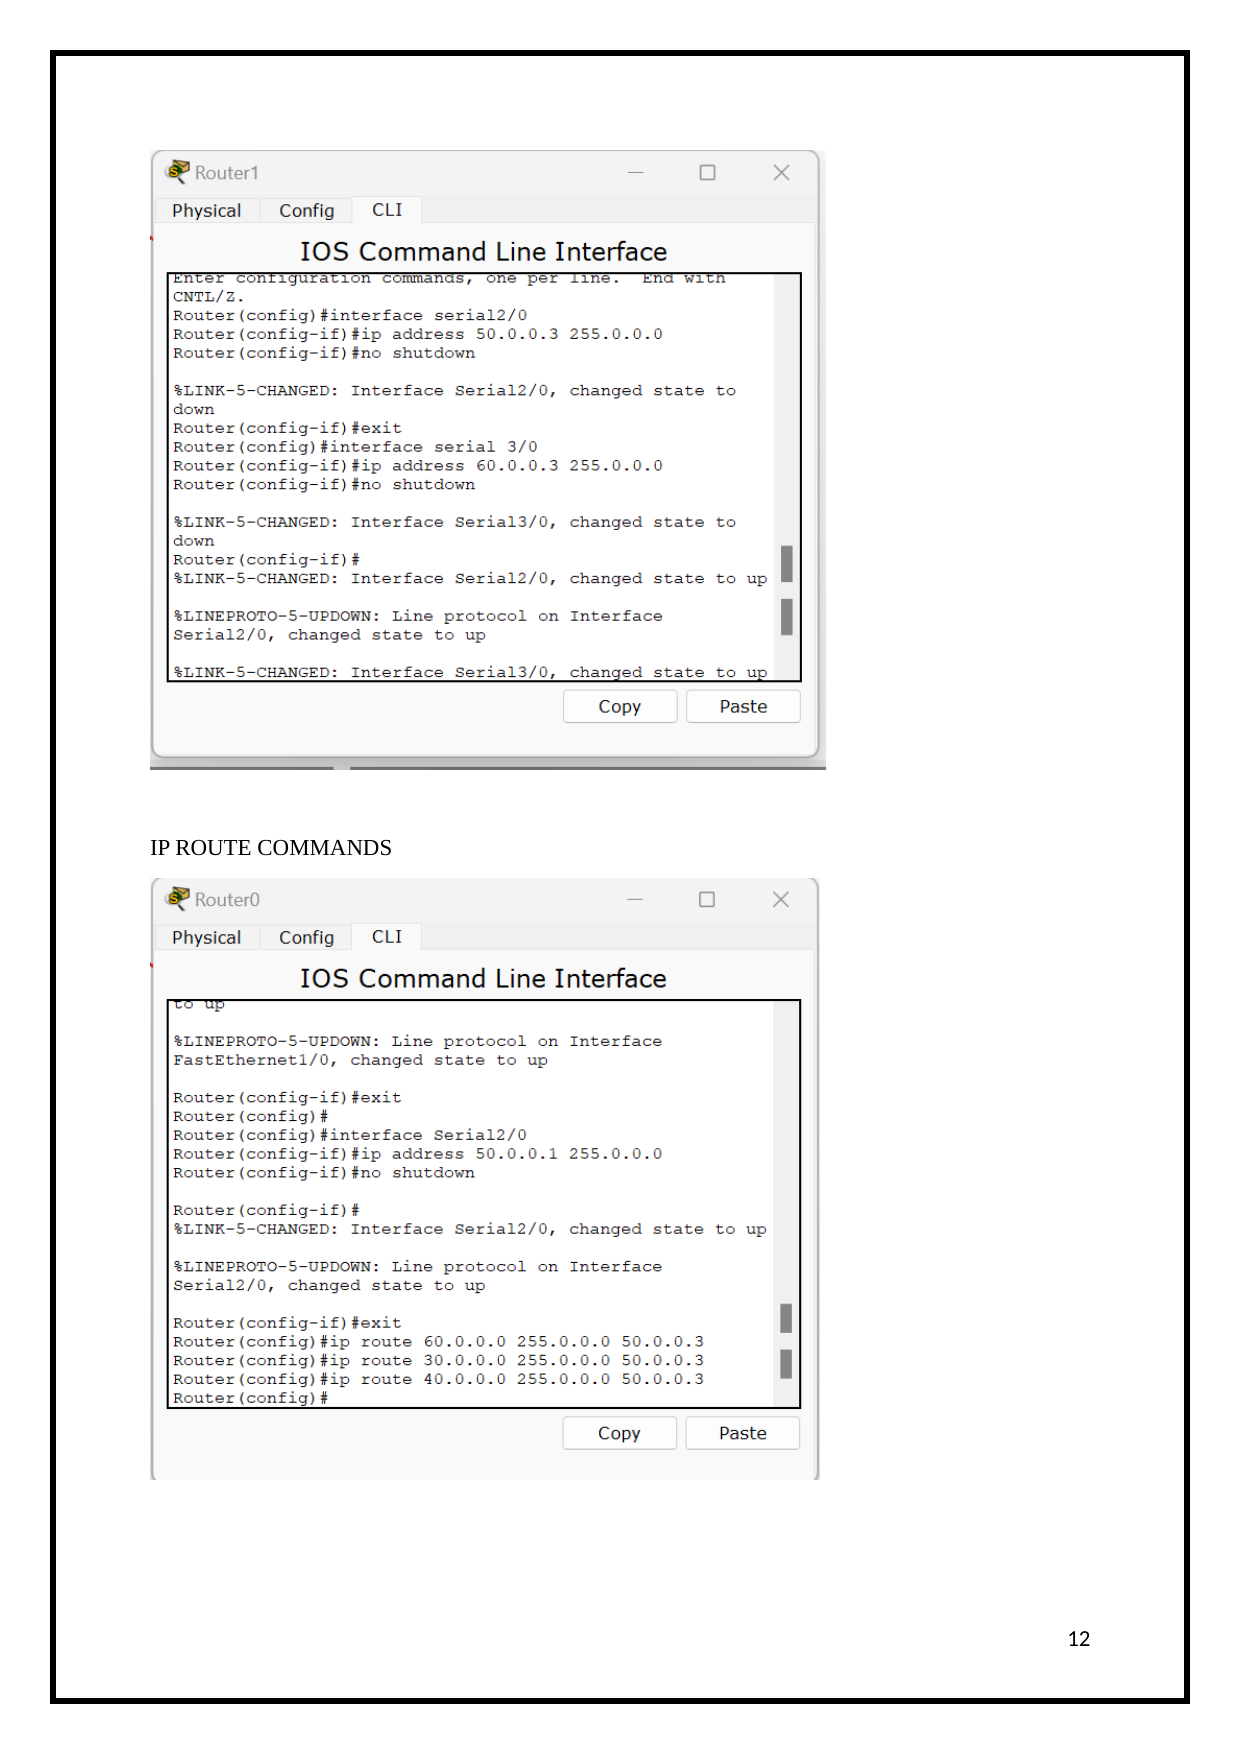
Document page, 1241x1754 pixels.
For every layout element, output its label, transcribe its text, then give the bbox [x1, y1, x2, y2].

picture [150, 878, 820, 1480]
picture [150, 150, 827, 770]
text IP ROUTE COMMANDS [150, 834, 1090, 860]
